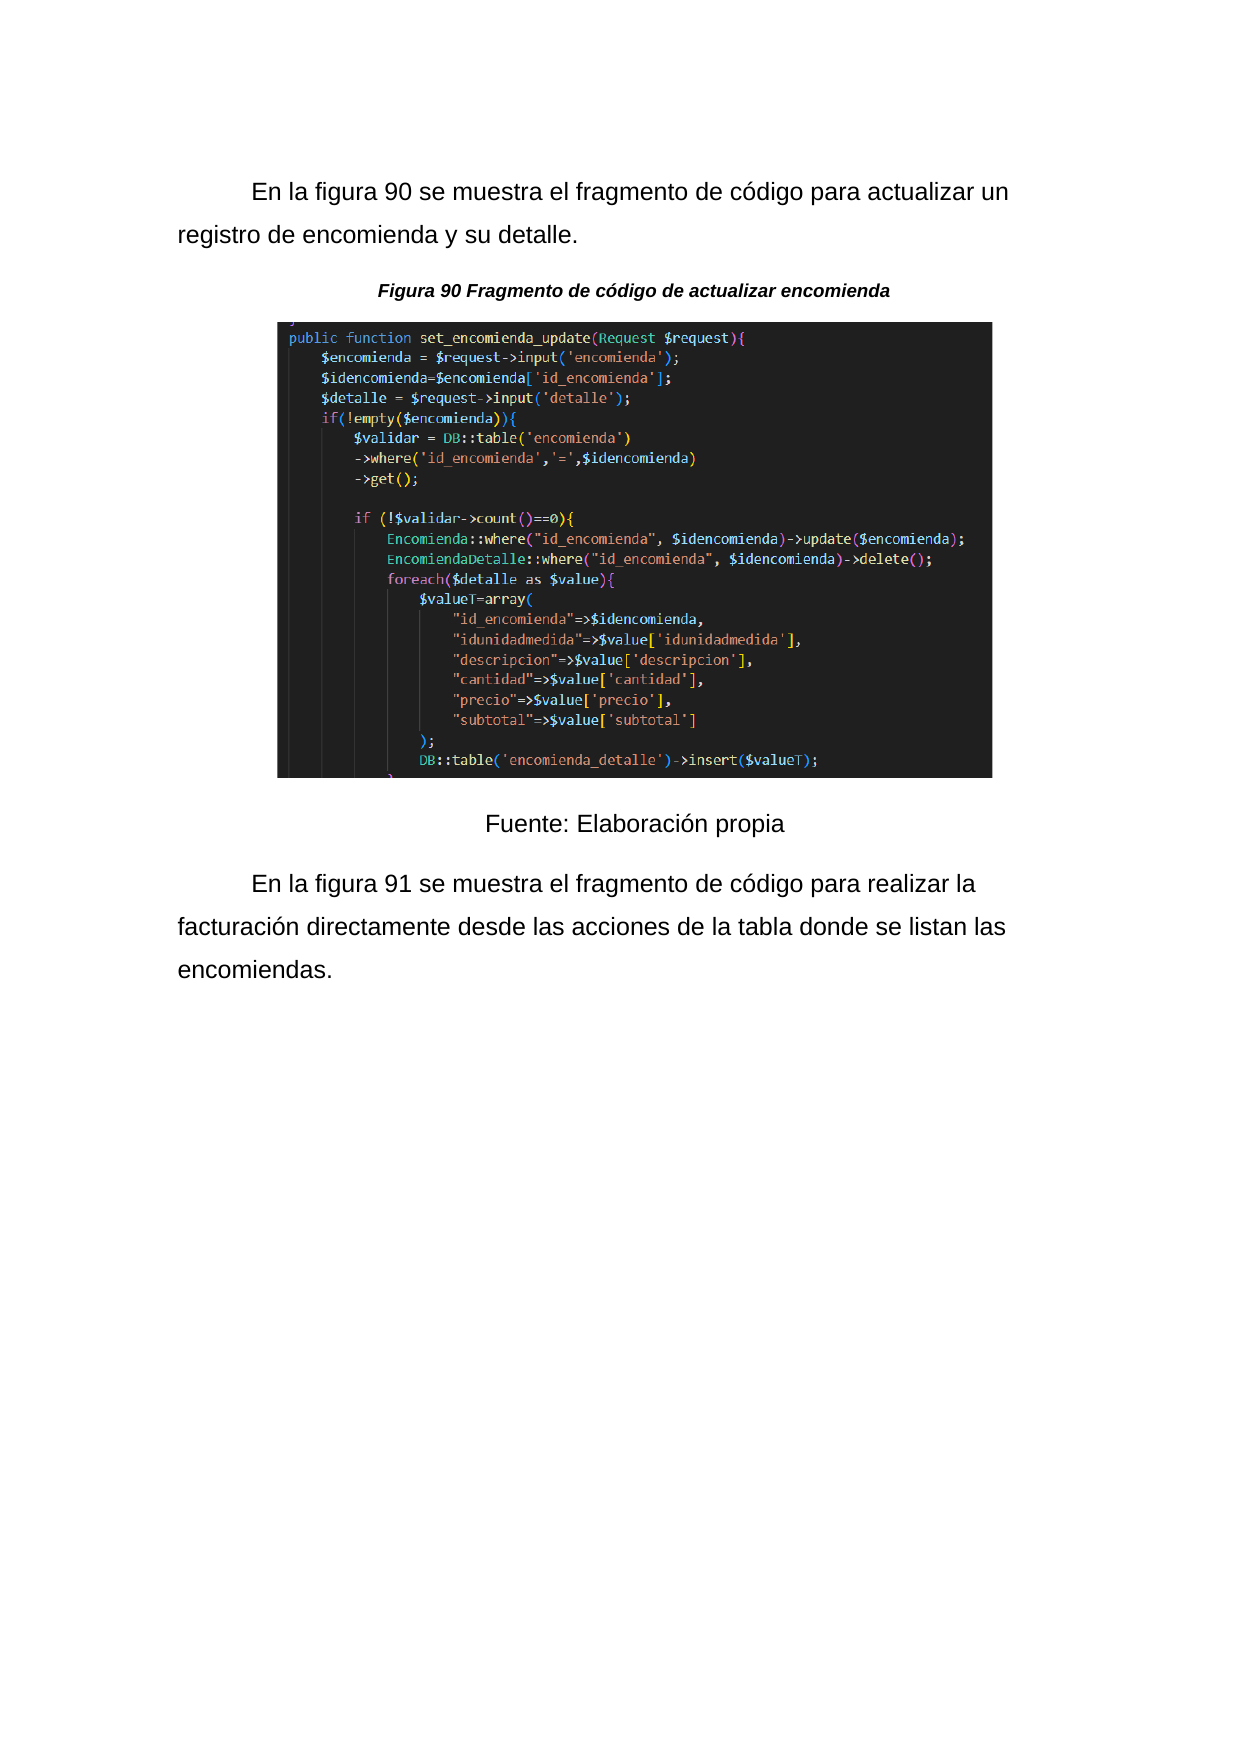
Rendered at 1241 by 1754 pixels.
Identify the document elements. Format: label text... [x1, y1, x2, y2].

picture [277, 322, 993, 778]
text En la figura 90 se muestra el fragmento de código para actualizar un registro de encomienda y su detalle. [177, 177, 1092, 249]
text Figura 90 Fragmento de código de actualizar encomienda [177, 280, 1092, 302]
text Fuente: Elaboración propia [177, 809, 1092, 838]
text En la figura 91 se muestra el fragmento de código para realizar la facturación directamente desde las acciones de la tabla donde se listan las encomiendas. [177, 869, 1092, 984]
